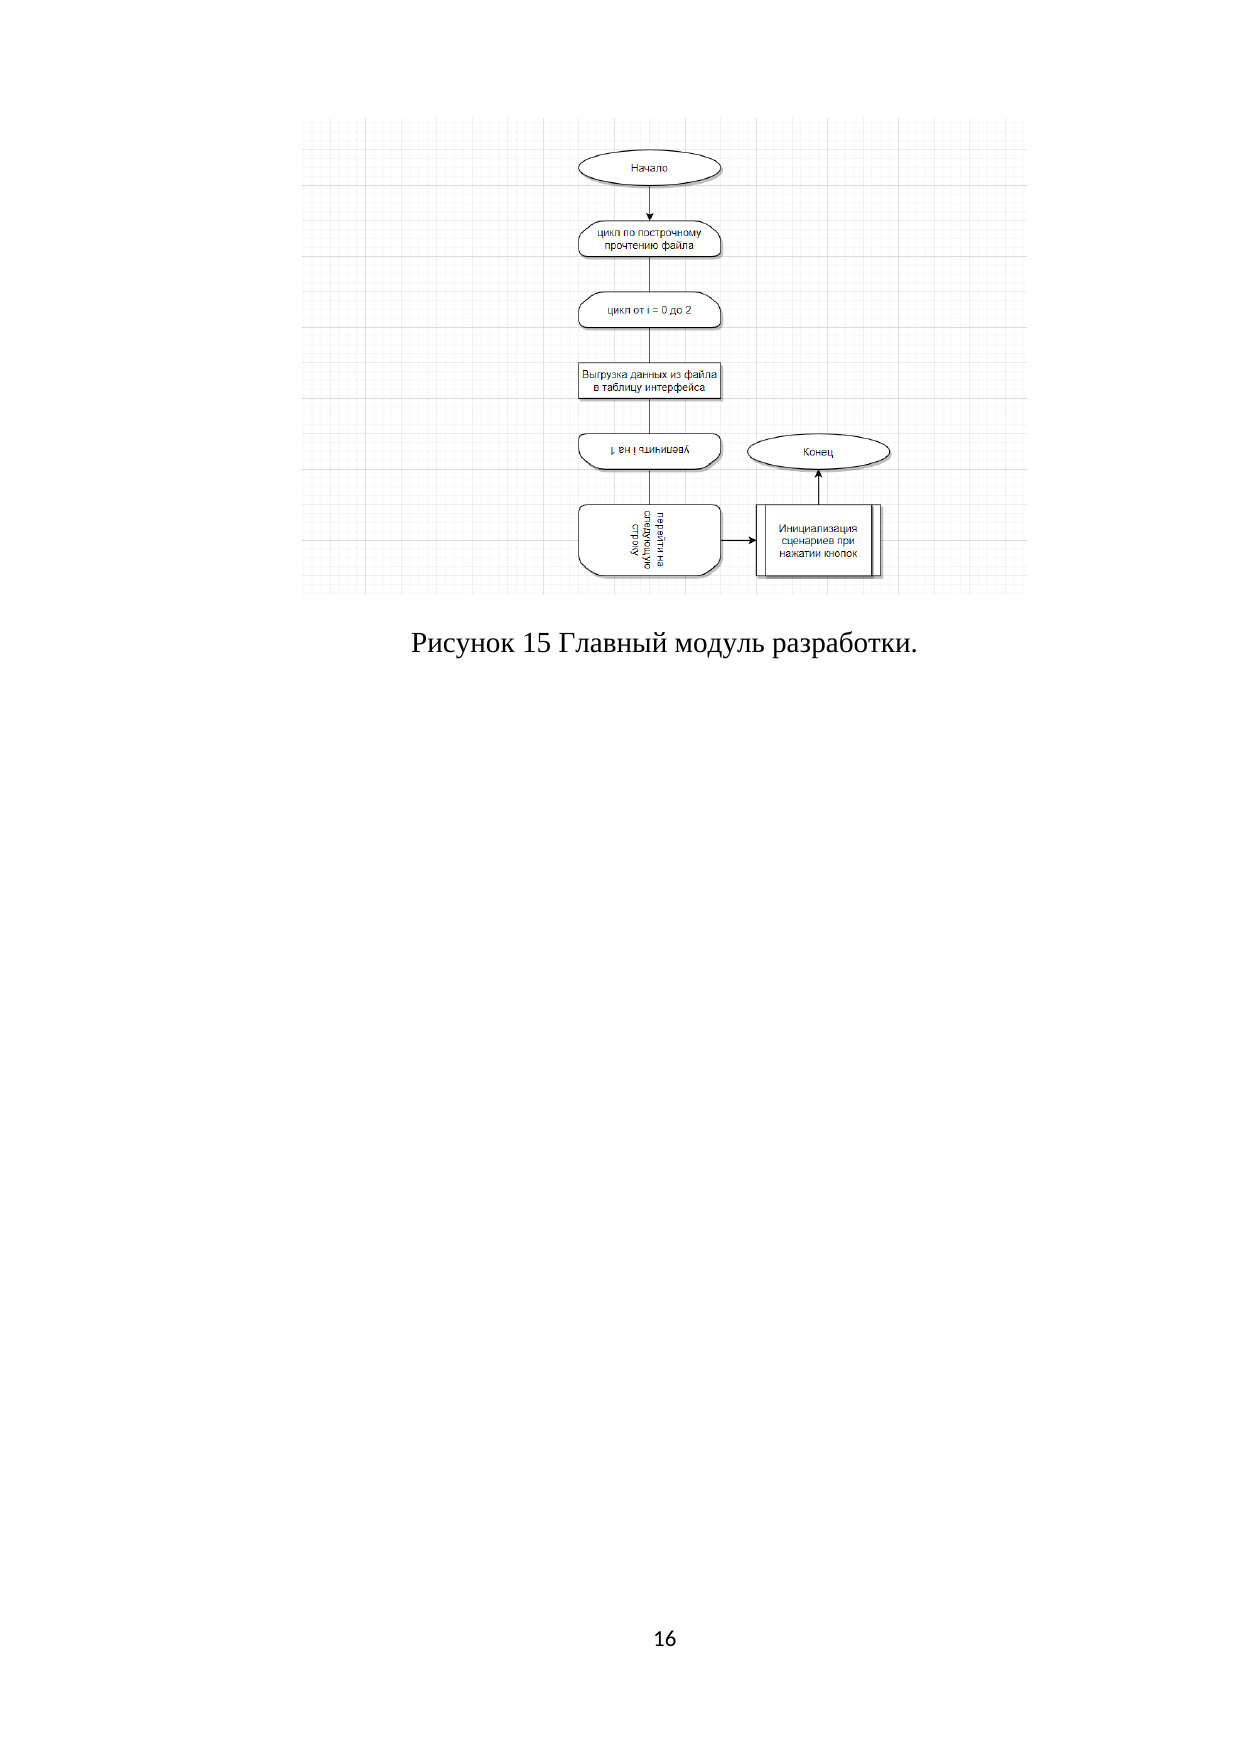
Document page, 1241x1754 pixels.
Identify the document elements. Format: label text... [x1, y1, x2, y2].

picture [301, 118, 1028, 595]
text Рисунок 15 Главный модуль разработки. [177, 625, 1152, 659]
